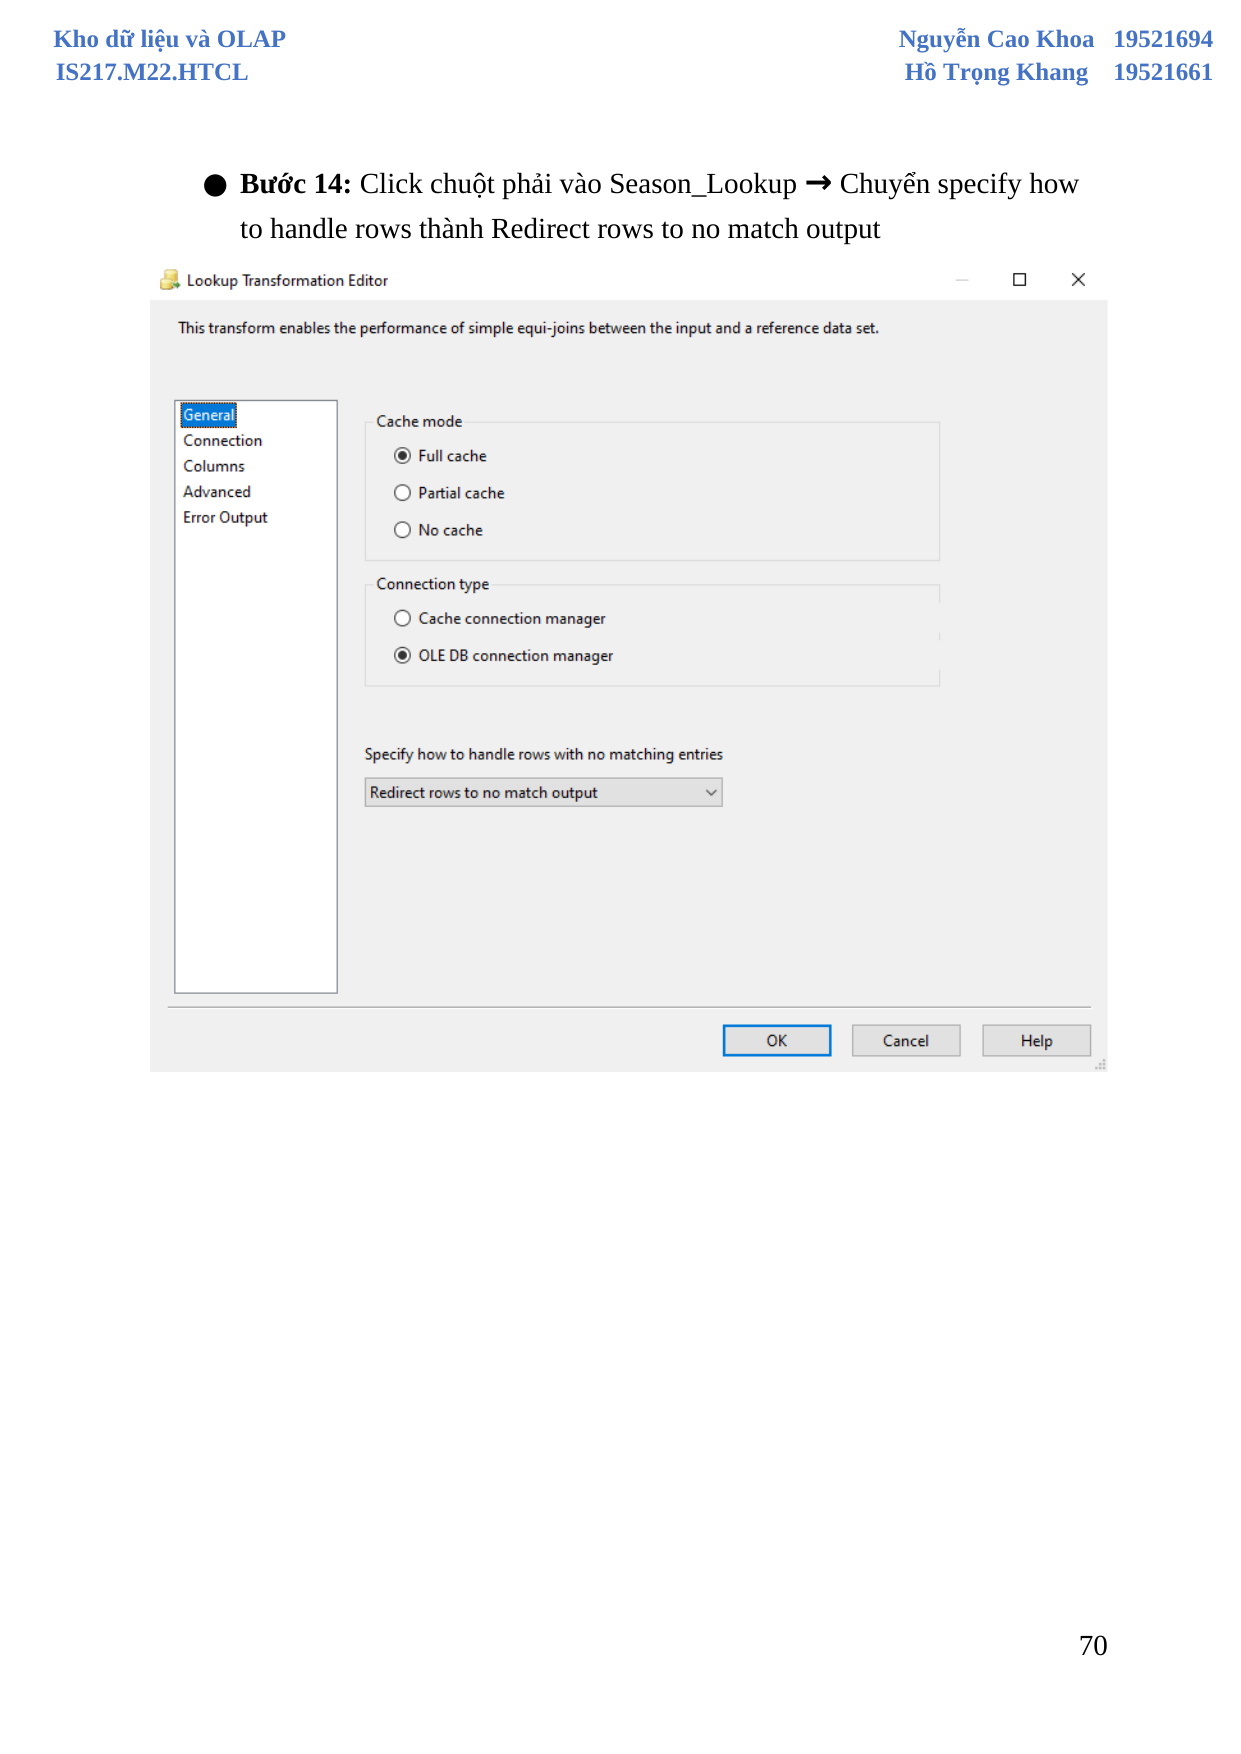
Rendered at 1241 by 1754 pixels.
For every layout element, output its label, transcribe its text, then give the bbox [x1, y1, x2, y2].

list Bước 14: Click chuột phải vào Season_Lookup Chuyển specify how to handle rows thành Redirect rows to no match output [202, 150, 1107, 245]
picture [150, 263, 1108, 1072]
